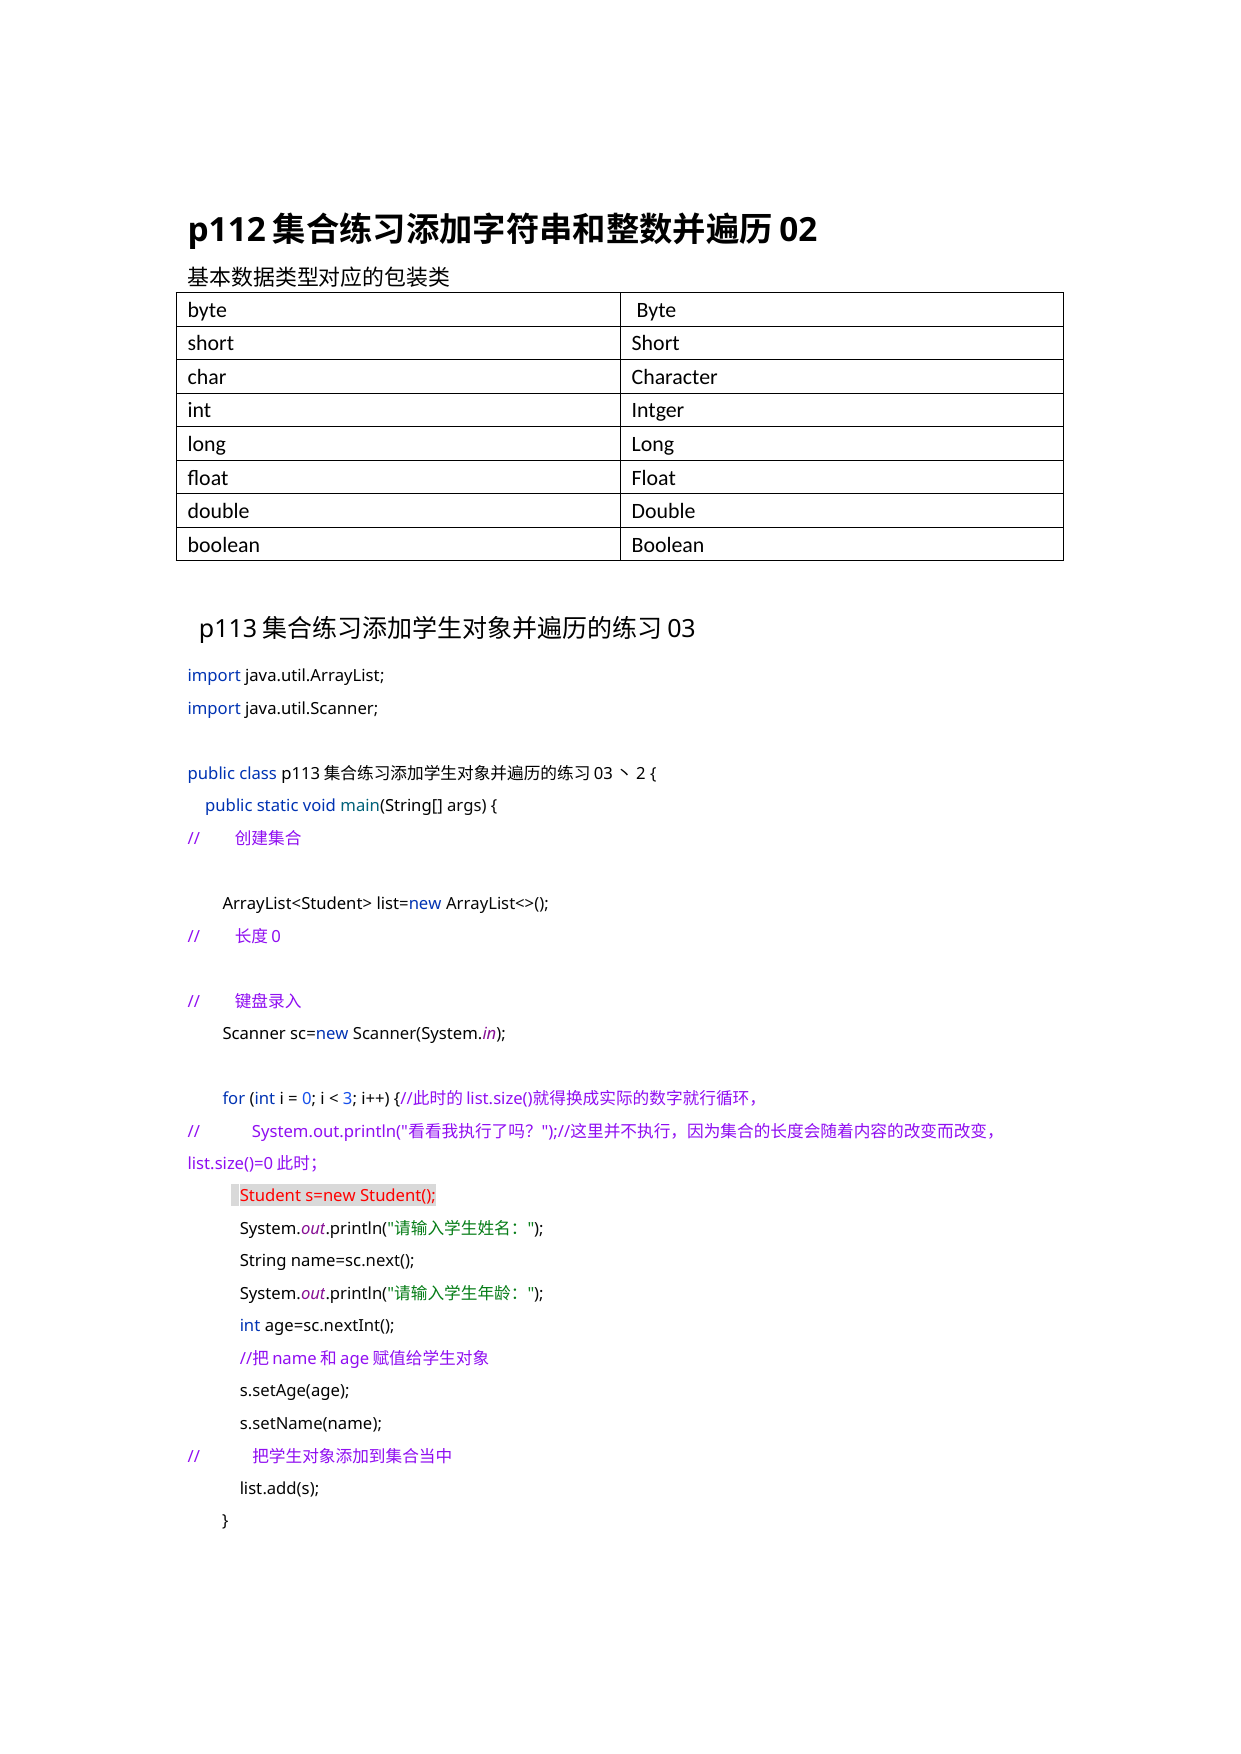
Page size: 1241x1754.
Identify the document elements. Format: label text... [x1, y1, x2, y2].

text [187, 659, 1053, 1536]
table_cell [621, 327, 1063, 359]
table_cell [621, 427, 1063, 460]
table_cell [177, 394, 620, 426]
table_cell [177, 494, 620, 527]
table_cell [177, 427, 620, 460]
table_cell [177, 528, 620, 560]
text p113集合练习添加学生对象并遍历的练习03 [187, 594, 1053, 659]
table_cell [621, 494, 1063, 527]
text 基本数据类型对应的包装类 [187, 259, 1053, 292]
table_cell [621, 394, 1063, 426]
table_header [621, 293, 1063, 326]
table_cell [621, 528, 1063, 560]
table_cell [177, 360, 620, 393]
text p112集合练习添加字符串和整数并遍历02 [187, 194, 1053, 259]
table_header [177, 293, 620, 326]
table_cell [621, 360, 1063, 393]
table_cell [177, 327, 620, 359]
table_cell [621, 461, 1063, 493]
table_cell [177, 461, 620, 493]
